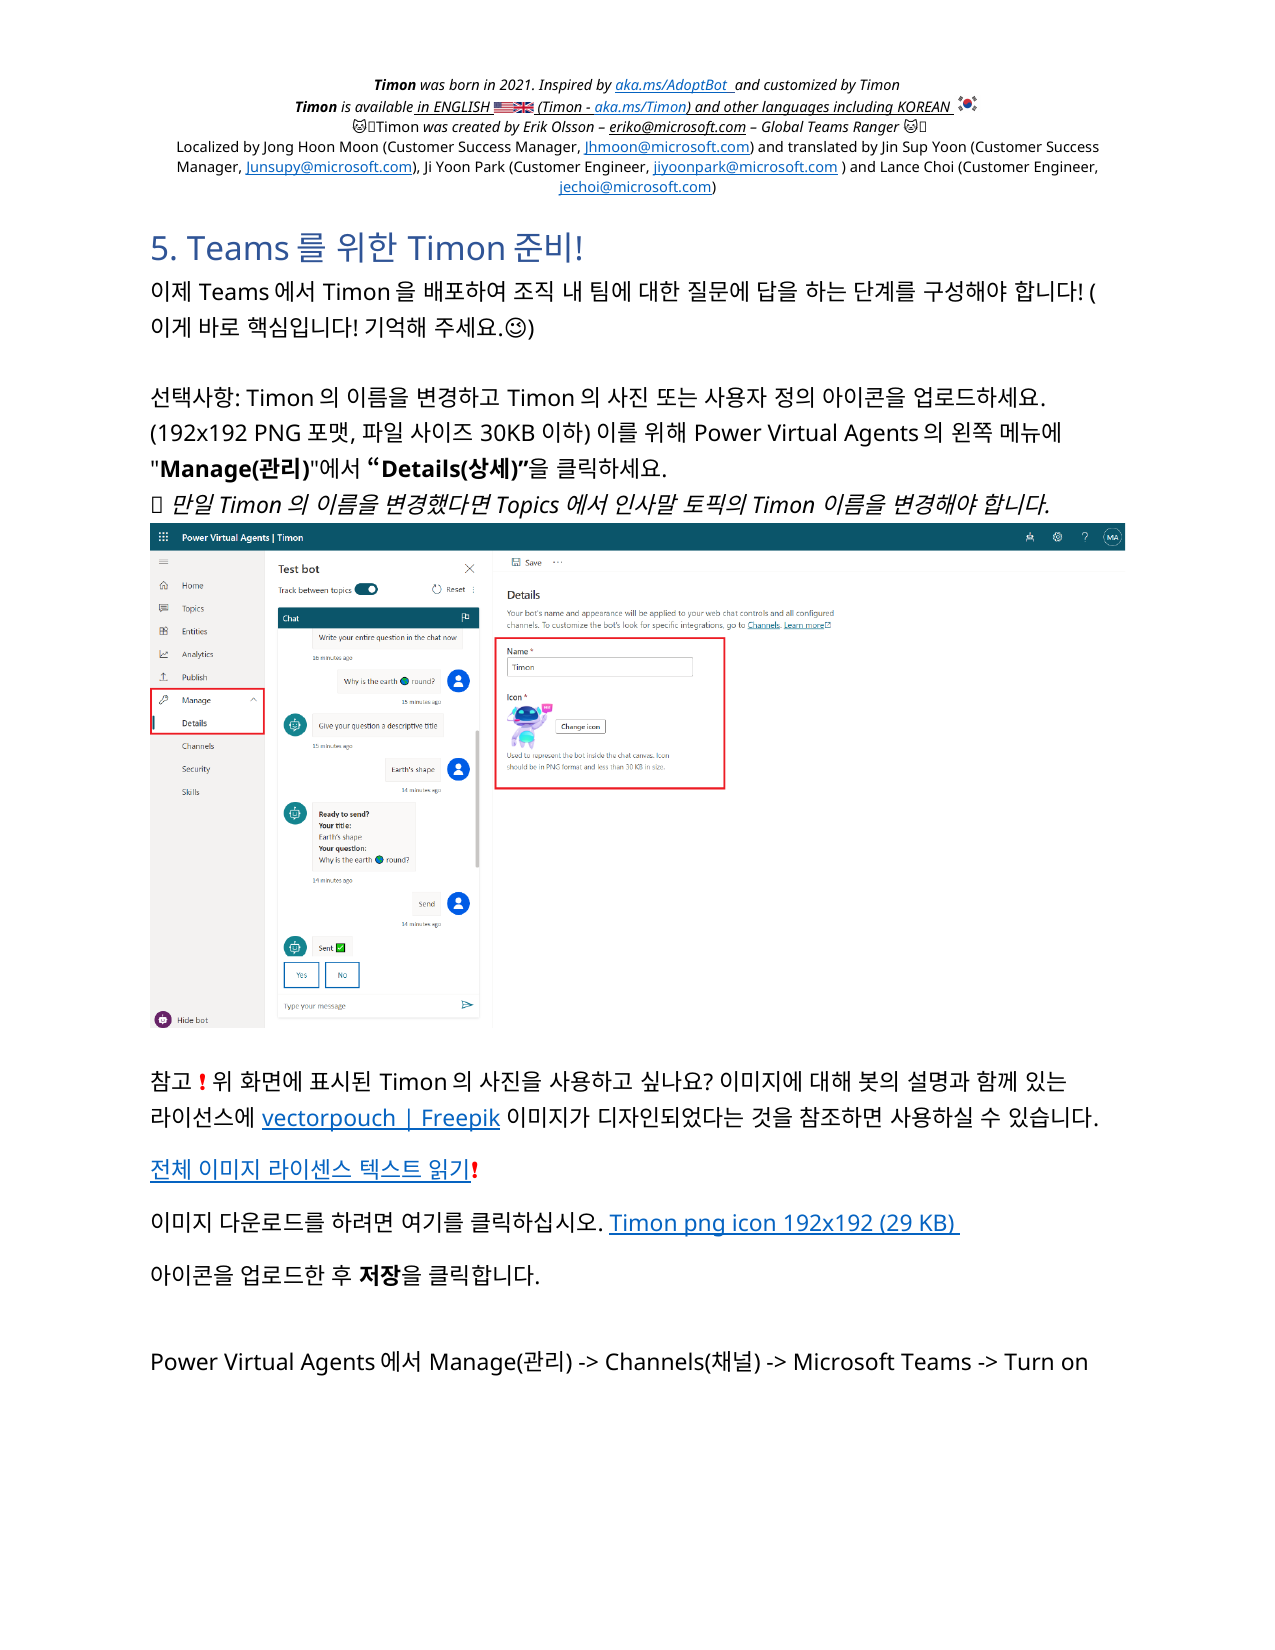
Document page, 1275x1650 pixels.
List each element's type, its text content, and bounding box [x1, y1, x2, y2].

subtitle 5. Teams를 위한 Timon준비! [150, 221, 1125, 270]
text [150, 1310, 1125, 1377]
text 전체 이미지 라이센스 텍스트 읽기❗ [150, 1152, 1125, 1186]
text 아이콘을 업로드한 후 저장을 클릭합니다. [150, 1257, 1125, 1291]
text 이제 Teams에서 Timon을 배포하여 조직 내 팀에 대한 질문에 답을 하는 단계를 구성해야 합니다! (이게 바로 핵심입니다! 기억해 주세요.) 선택사항: Timon의 이름을 변경하고 Timon의 사진 또는 사용자 정의 아이콘을 업로드하세요. (192x192 PNG 포맷, 파일 사이즈 30KB 이하) 이를 위해 Power Virtual Agents의 왼쪽 메뉴에 "Manage(관리)"에서 “Details(상세)”을 클릭하세요. 만일 Timon의 이름을 변경했다면 Topics에서 인사말 토픽의 Timon 이름을 변경해야 합니다. 참고 ❗ 위 화면에 표시된 Timon의 사진을 사용하고 싶나요? 이미지에 대해 봇의 설명과 함께 있는 라이선스에 vectorpouch | Freepik 이미지가 디자인되었다는 것을 참조하면 사용하실 수 있습니다. [150, 274, 1125, 523]
text 이제 Teams에서 Timon을 배포하여 조직 내 팀에 대한 질문에 답을 하는 단계를 구성해야 합니다! (이게 바로 핵심입니다! 기억해 주세요.) 선택사항: Timon의 이름을 변경하고 Timon의 사진 또는 사용자 정의 아이콘을 업로드하세요. (192x192 PNG 포맷, 파일 사이즈 30KB 이하) 이를 위해 Power Virtual Agents의 왼쪽 메뉴에 "Manage(관리)"에서 “Details(상세)”을 클릭하세요. 만일 Timon의 이름을 변경했다면 Topics에서 인사말 토픽의 Timon 이름을 변경해야 합니다. 참고 ❗ 위 화면에 표시된 Timon의 사진을 사용하고 싶나요? 이미지에 대해 봇의 설명과 함께 있는 라이선스에 vectorpouch | Freepik 이미지가 디자인되었다는 것을 참조하면 사용하실 수 있습니다. [150, 1028, 1125, 1133]
picture [493, 102, 534, 113]
picture [954, 95, 981, 113]
text 이미지 다운로드를 하려면 여기를 클릭하십시오. Timon png icon 192x192 (29 KB) [150, 1205, 1125, 1238]
picture [150, 523, 1125, 1028]
